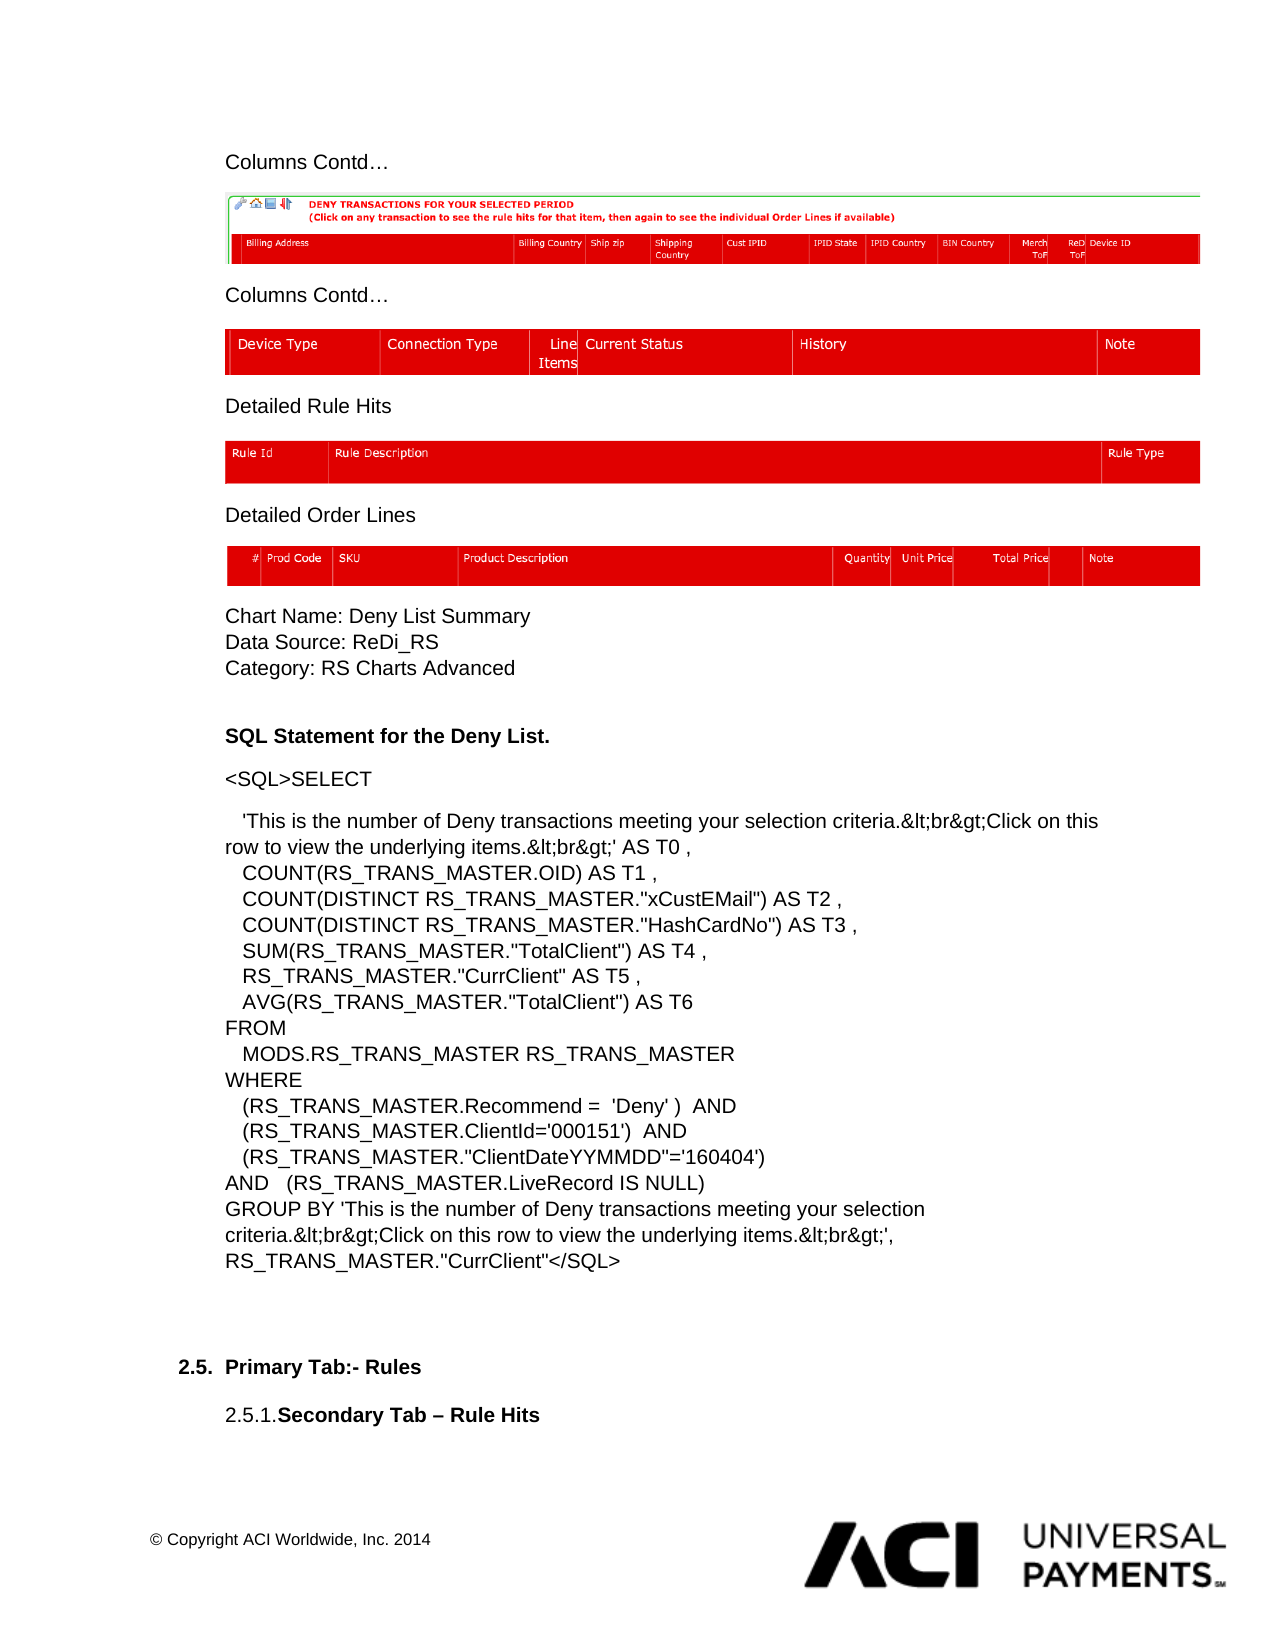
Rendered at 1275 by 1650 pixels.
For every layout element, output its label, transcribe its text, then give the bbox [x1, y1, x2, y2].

text Detailed Rule Hits [225, 394, 1125, 418]
text WHERE [225, 1068, 1125, 1092]
text AND (RS_TRANS_MASTER.LiveRecord IS NULL) [225, 1171, 1125, 1195]
text MODS.RS_TRANS_MASTER RS_TRANS_MASTER [225, 1042, 1125, 1066]
picture [225, 436, 1200, 484]
text Columns Contd… [225, 283, 1125, 307]
text 'This is the number of Deny transactions meeting your selection criteria.&lt;br&gt;Click on this row to view the underlying items.&lt;br&gt;' AS T0 , [225, 809, 1125, 859]
text Columns Contd… [225, 150, 1125, 174]
text Data Source: ReDi_RS [225, 630, 1125, 654]
picture [225, 545, 1200, 586]
text RS_TRANS_MASTER."CurrClient" AS T5 , [225, 964, 1125, 988]
text (RS_TRANS_MASTER.Recommend = 'Deny' ) AND [225, 1093, 1125, 1117]
text Category: RS Charts Advanced [225, 656, 1125, 680]
text SUM(RS_TRANS_MASTER."TotalClient") AS T4 , [225, 938, 1125, 962]
list Secondary Tab – Rule Hits [225, 1403, 1125, 1427]
text (RS_TRANS_MASTER.ClientId='000151') AND [225, 1119, 1125, 1143]
picture [225, 192, 1200, 264]
text (RS_TRANS_MASTER."ClientDateYYMMDD"='160404') [225, 1145, 1125, 1169]
text COUNT(DISTINCT RS_TRANS_MASTER."HashCardNo") AS T3 , [225, 913, 1125, 937]
text GROUP BY 'This is the number of Deny transactions meeting your selection criteria.&lt;br&gt;Click on this row to view the underlying items.&lt;br&gt;', RS_TRANS_MASTER."CurrClient"</SQL> [225, 1197, 1125, 1272]
text <SQL>SELECT [225, 767, 1125, 791]
picture [225, 325, 1200, 375]
text Detailed Order Lines [225, 503, 1125, 527]
list Primary Tab:- Rules [178, 1355, 1125, 1379]
text AVG(RS_TRANS_MASTER."TotalClient") AS T6 [225, 990, 1125, 1014]
text SQL Statement for the Deny List. [225, 724, 1125, 748]
text COUNT(DISTINCT RS_TRANS_MASTER."xCustEMail") AS T2 , [225, 887, 1125, 911]
text FROM [225, 1016, 1125, 1040]
text COUNT(RS_TRANS_MASTER.OID) AS T1 , [225, 861, 1125, 885]
text Chart Name: Deny List Summary [225, 604, 1125, 628]
picture [802, 1519, 1229, 1590]
